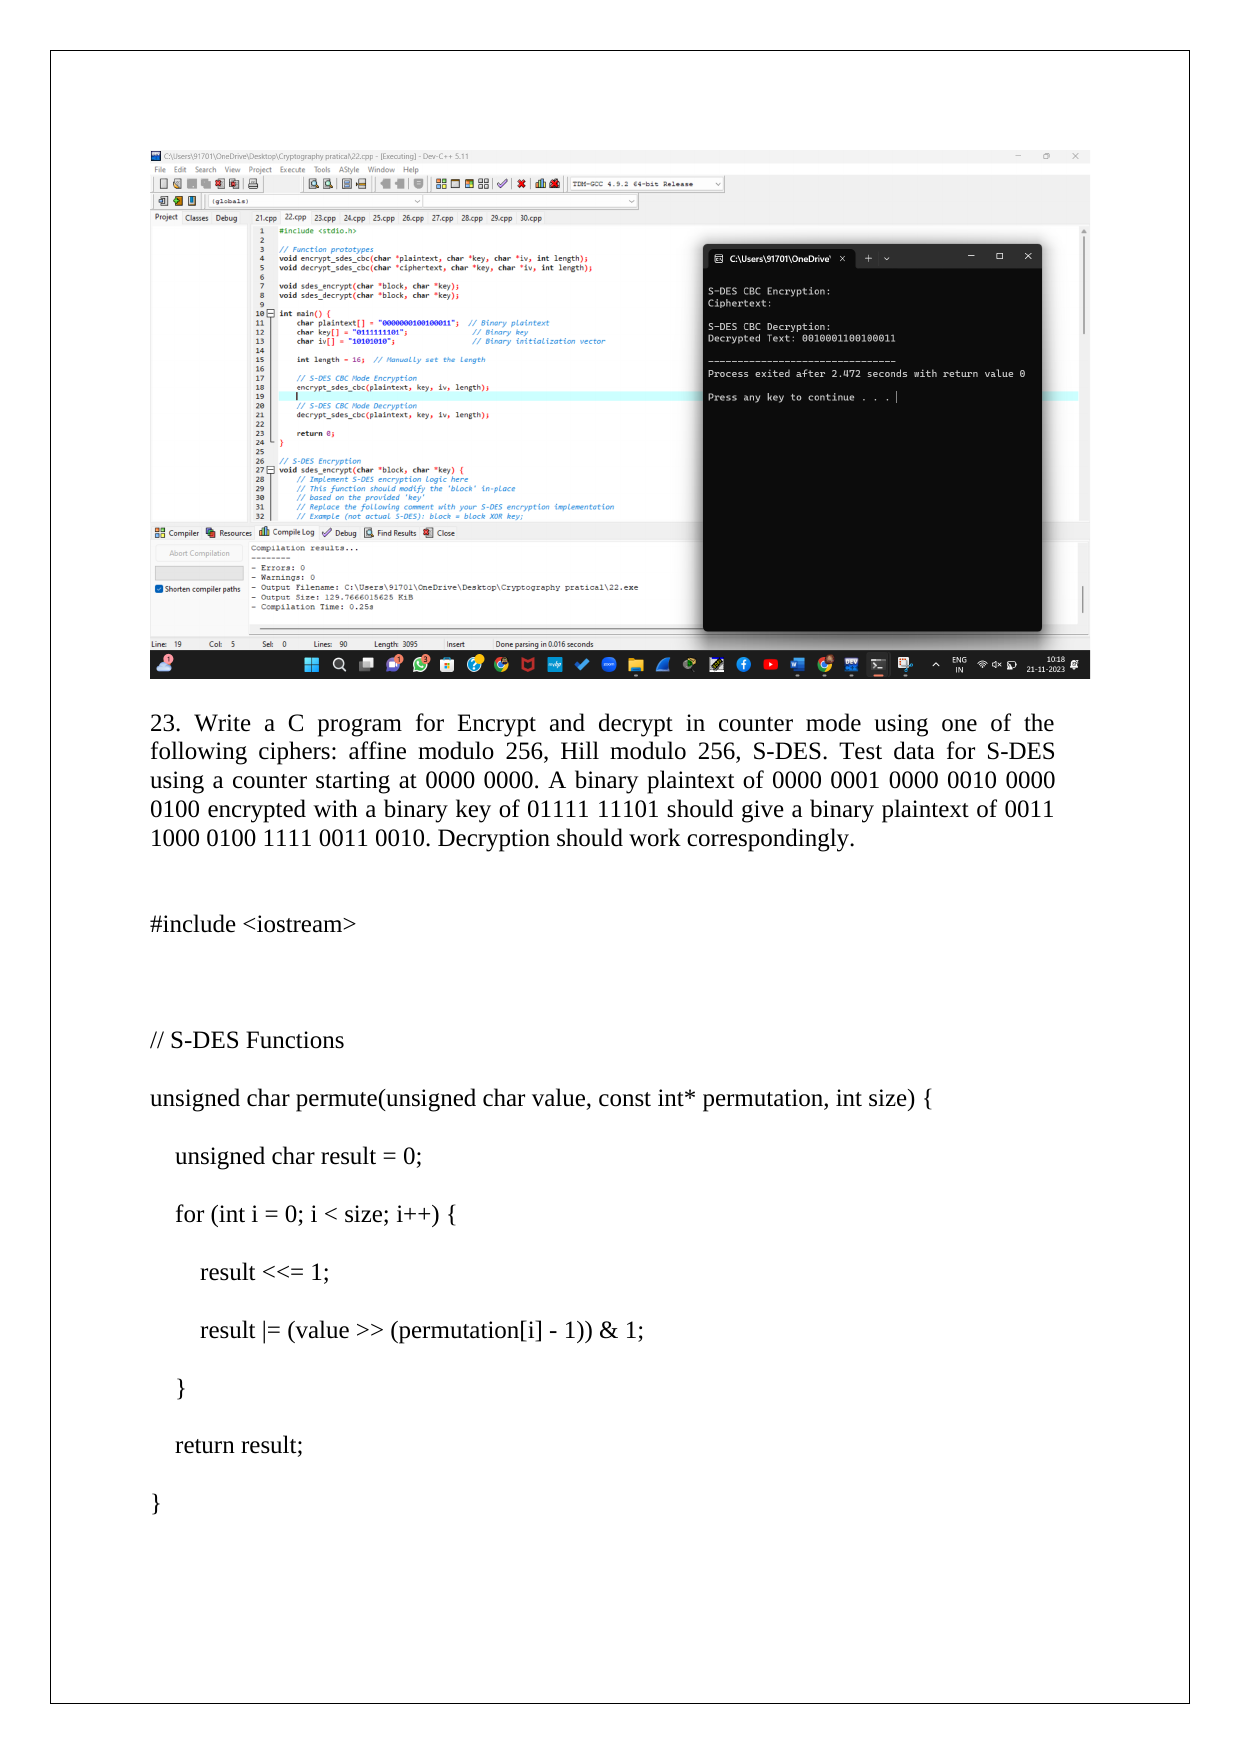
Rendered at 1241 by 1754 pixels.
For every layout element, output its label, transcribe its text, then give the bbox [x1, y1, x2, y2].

text unsigned char result = 0; [150, 1141, 1057, 1170]
text 23. Write a C program for Encrypt and decrypt in counter mode using one of the following ciphers: affine modulo 256, Hill modulo 256, S-DES. Test data for S-DES using a counter starting at 0000 0000. A binary plaintext of 0000 0001 0000 0010 0000 0100 encrypted with a binary key of 01111 11101 should give a binary plaintext of 0011 1000 0100 1111 0011 0010. Decryption should work correspondingly. [150, 708, 1057, 851]
text unsigned char permute(unsigned char value, const int* permutation, int size) { [150, 1083, 1057, 1112]
text result |= (value >> (permutation[i] - 1)) & 1; [150, 1315, 1057, 1343]
text return result; [150, 1431, 1057, 1459]
text } [150, 1488, 1057, 1517]
text #include <iostream> [150, 909, 1057, 938]
text for (int i = 0; i < size; i++) { [150, 1199, 1057, 1228]
text // S-DES Functions [150, 1025, 1057, 1054]
picture [150, 150, 1091, 679]
text result <<= 1; [150, 1257, 1057, 1286]
text } [150, 1373, 1057, 1401]
